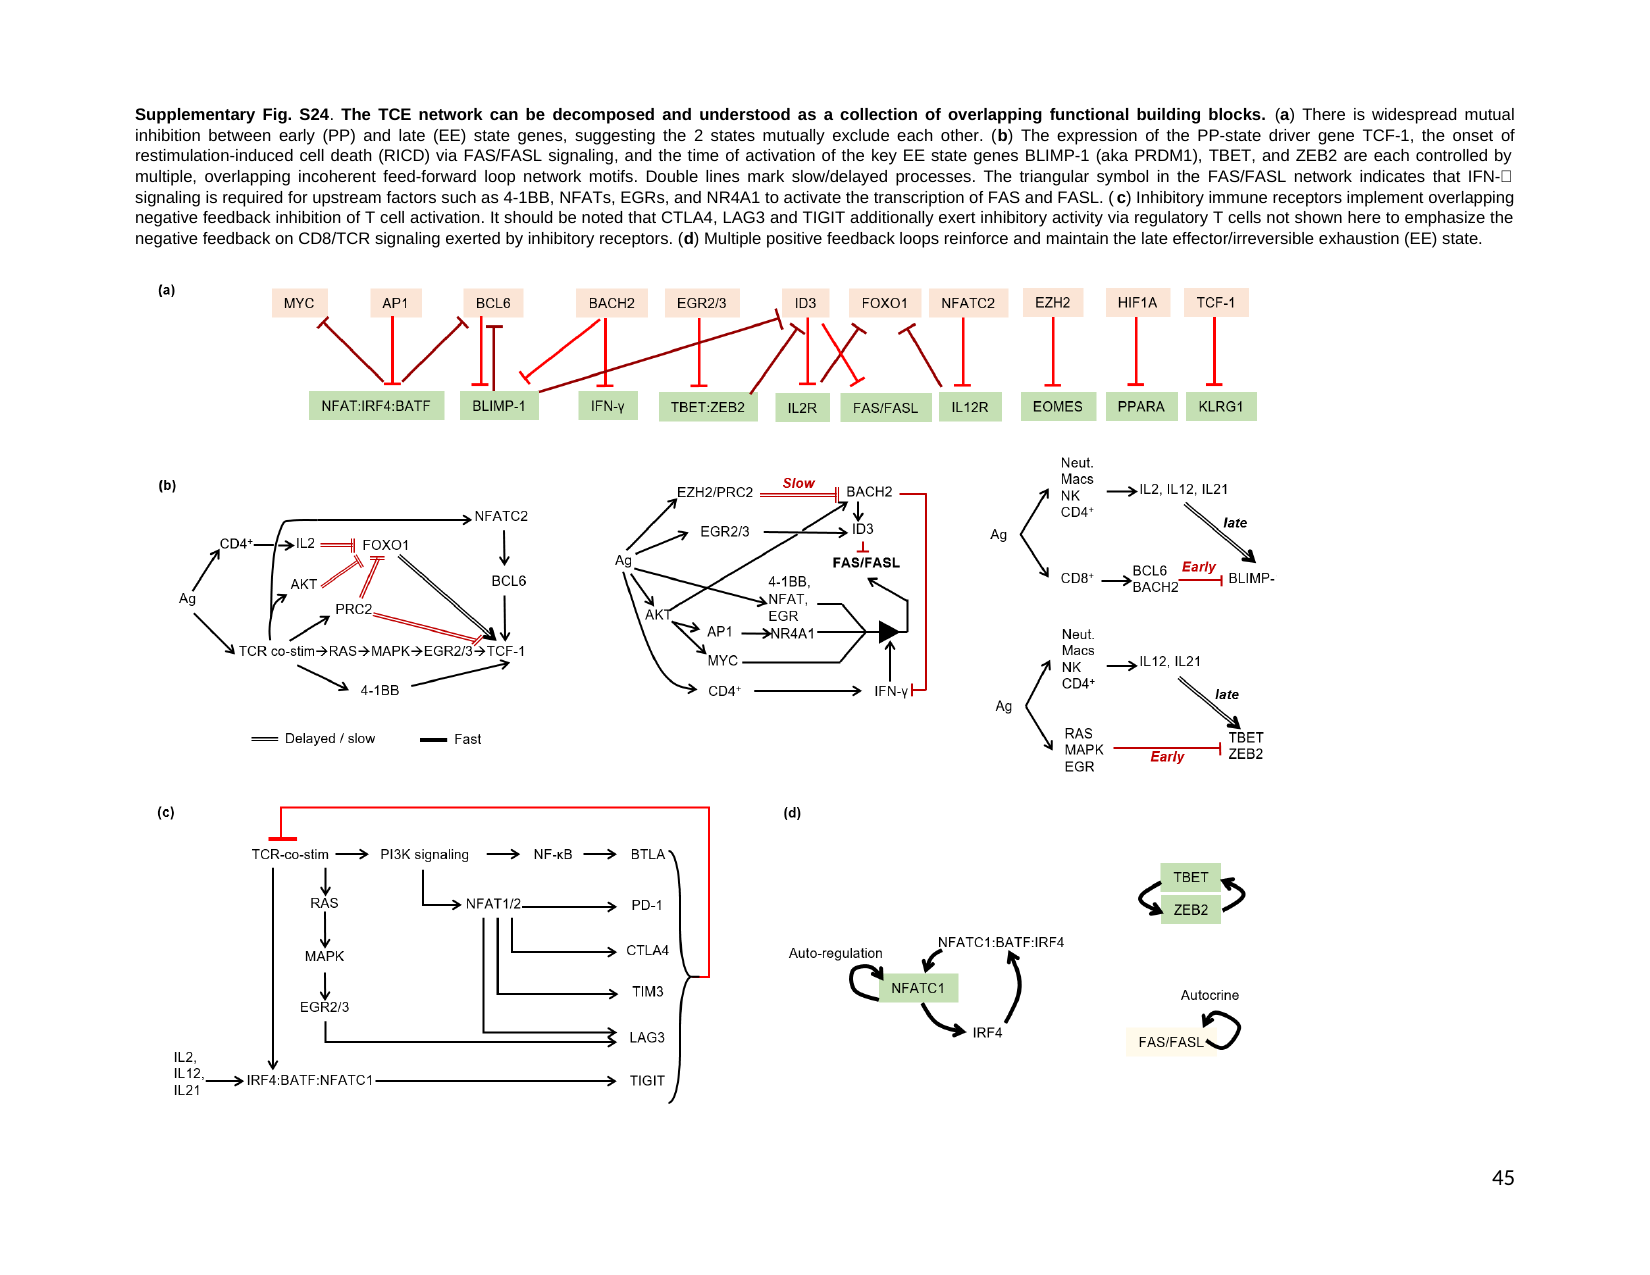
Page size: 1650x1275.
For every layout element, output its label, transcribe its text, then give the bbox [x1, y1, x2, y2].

picture [135, 274, 1277, 1115]
text Supplementary Fig. S24. The TCE network can be decomposed and understood as a collection of overlapping functional building blocks. (a) There is widespread mutual inhibition between early (PP) and late (EE) state genes, suggesting the 2 states mutually exclude each other. (b) The expression of the PP-state driver gene TCF-1, the onset of restimulation-induced cell death (RICD) via FAS/FASL signaling, and the time of activation of the key EE state genes BLIMP-1 (aka PRDM1), TBET, and ZEB2 are each controlled by multiple, overlapping incoherent feed-forward loop network motifs. Double lines mark slow/delayed processes. The triangular symbol in the FAS/FASL network indicates that IFN- signaling is required for upstream factors such as 4-1BB, NFATs, EGRs, and NR4A1 to activate the transcription of FAS and FASL. (c) Inhibitory immune receptors implement overlapping negative feedback inhibition of T cell activation. It should be noted that CTLA4, LAG3 and TIGIT additionally exert inhibitory activity via regulatory T cells not shown here to emphasize the negative feedback on CD8/TCR signaling exerted by inhibitory receptors. (d) Multiple positive feedback loops reinforce and maintain the late effector/irreversible exhaustion (EE) state. [135, 105, 1515, 248]
